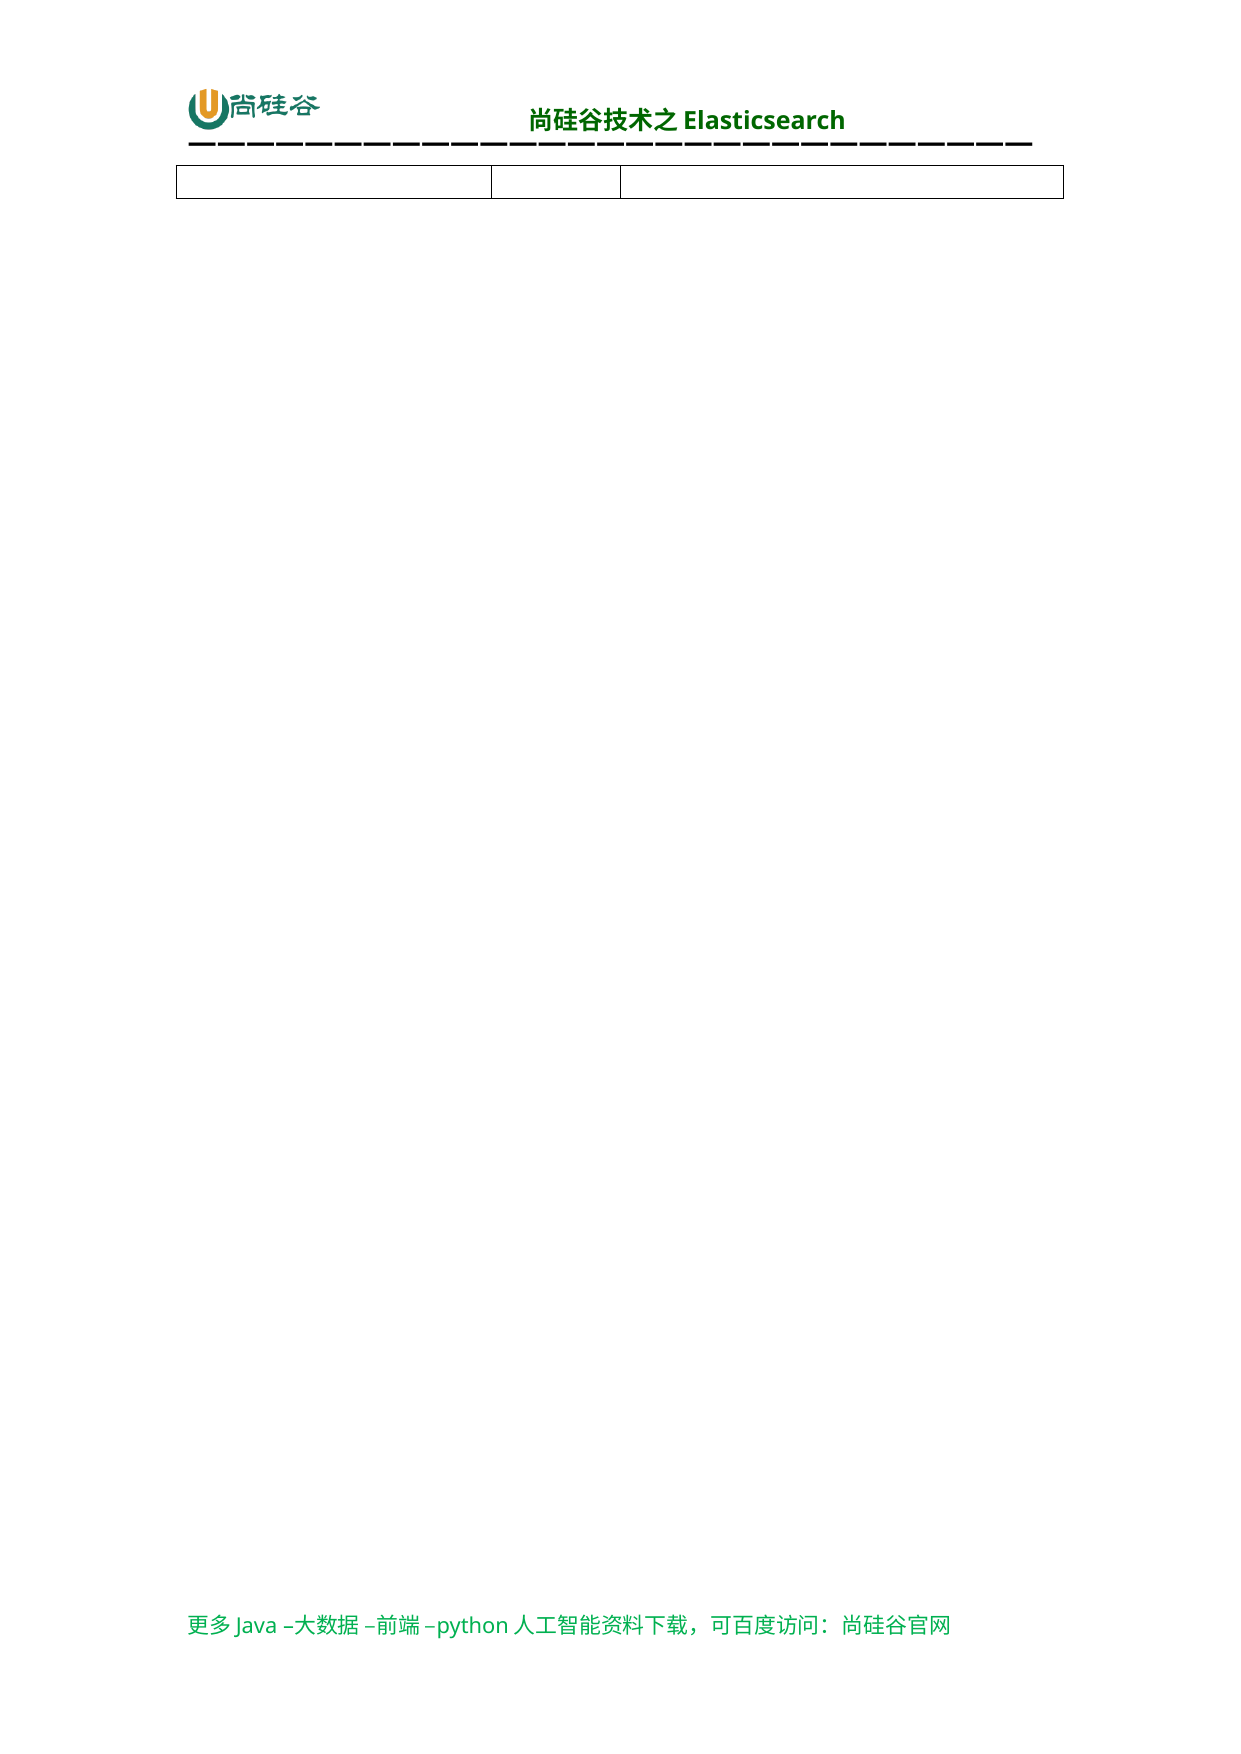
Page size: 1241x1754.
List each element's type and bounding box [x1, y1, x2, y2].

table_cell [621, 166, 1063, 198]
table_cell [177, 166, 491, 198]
picture [187, 88, 320, 130]
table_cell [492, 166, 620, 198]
